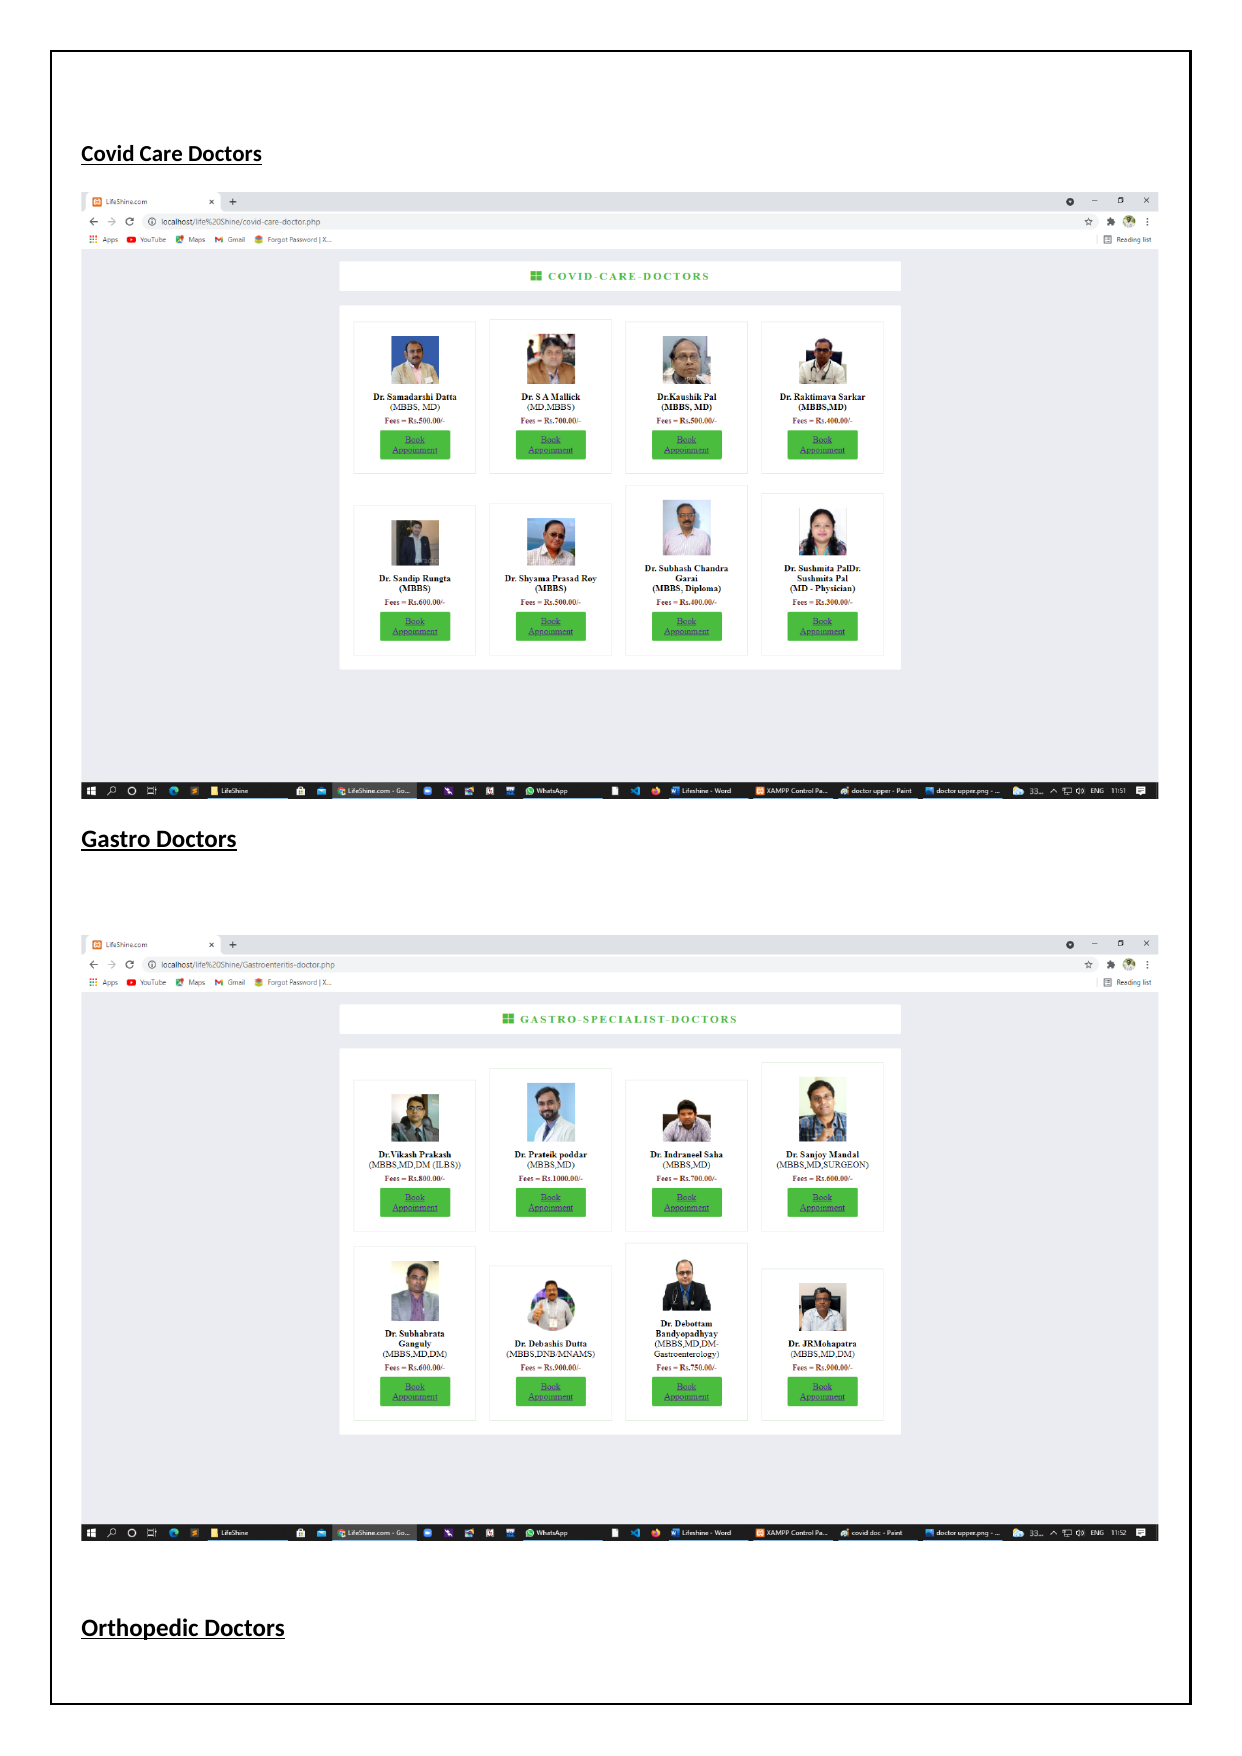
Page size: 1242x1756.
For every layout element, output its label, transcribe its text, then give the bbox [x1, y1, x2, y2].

picture [81, 935, 1159, 1541]
text Gastro Doctors [81, 823, 1158, 854]
text Covid Care Doctors [81, 139, 1158, 168]
text Orthopedic Doctors [81, 1612, 1158, 1642]
picture [81, 192, 1159, 799]
